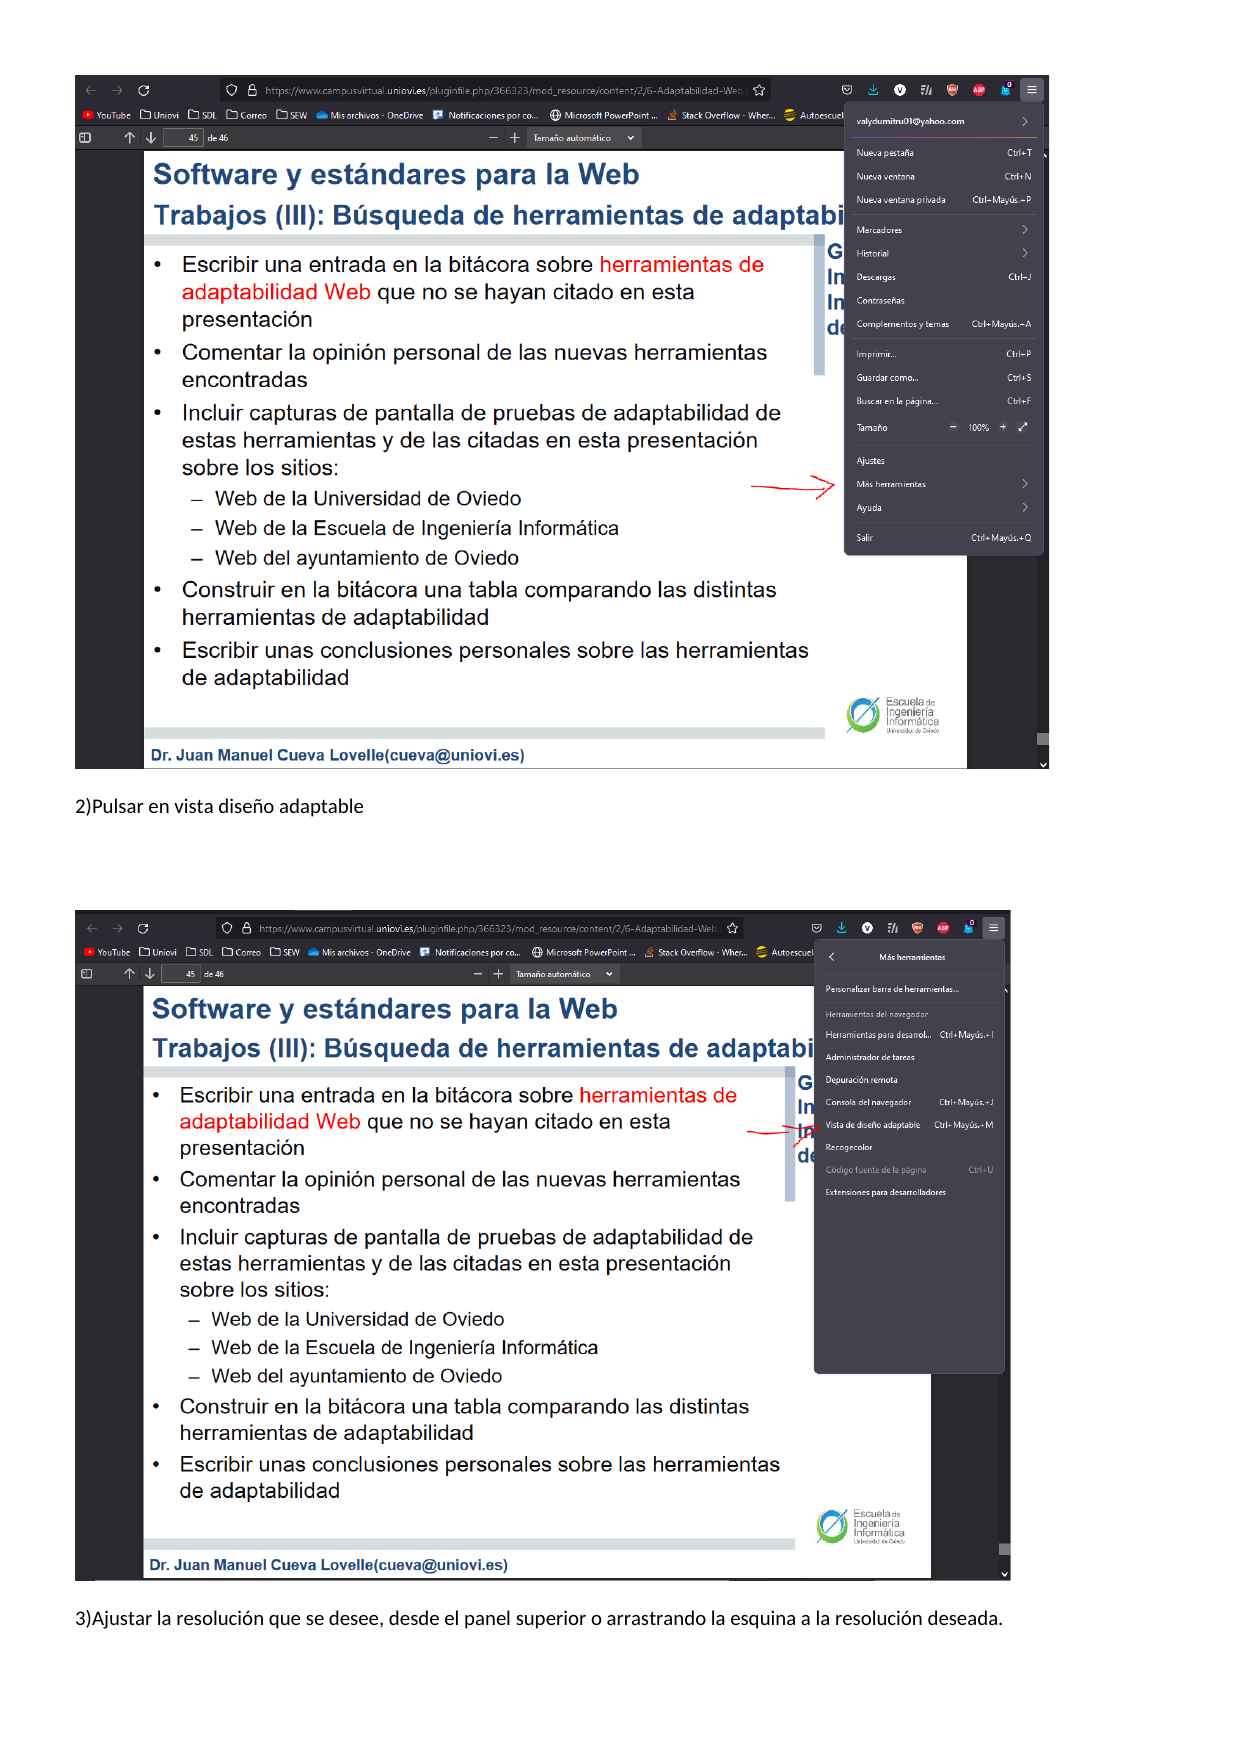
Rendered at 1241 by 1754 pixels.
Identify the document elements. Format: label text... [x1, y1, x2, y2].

text 3)Ajustar la resolución que se desee, desde el panel superior o arrastrando la esquina a la resolución deseada. [75, 1605, 1165, 1631]
picture [75, 75, 1050, 769]
text 2)Pulsar en vista diseño adaptable [75, 793, 1165, 818]
picture [75, 910, 1011, 1581]
